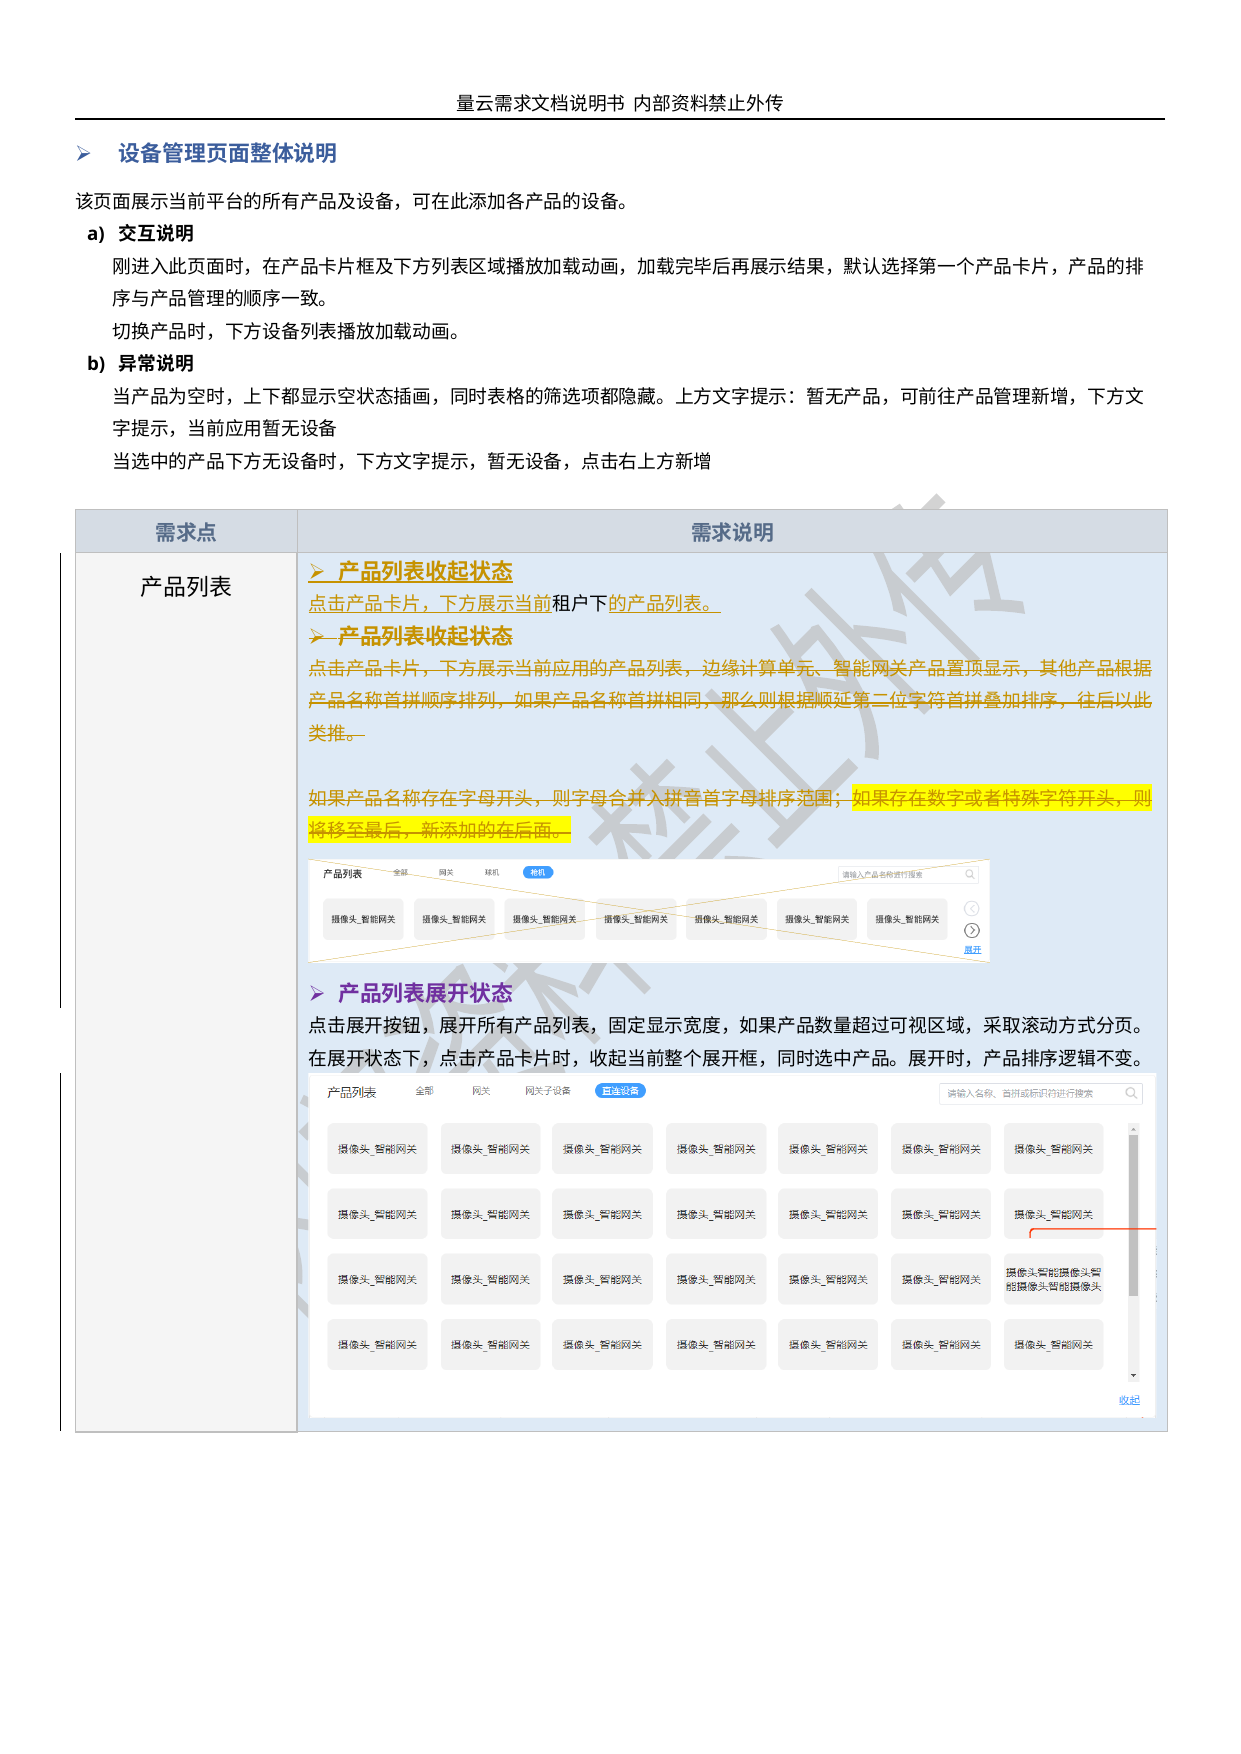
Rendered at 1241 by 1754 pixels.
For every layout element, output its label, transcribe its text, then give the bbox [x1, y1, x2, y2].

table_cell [298, 553, 1167, 1431]
text 异常说明 [75, 346, 1146, 379]
text 该页面展示当前平台的所有产品及设备，可在此添加各产品的设备。 [75, 184, 1165, 216]
picture [656, 860, 990, 962]
picture [308, 1073, 1157, 1418]
picture [308, 860, 642, 962]
table_header 需求点 [76, 510, 297, 552]
text 当选中的产品下方无设备时，下方文字提示，暂无设备，点击右上方新增 [112, 444, 1146, 476]
table_header 需求说明 [298, 510, 1167, 552]
list 交互说明 [75, 216, 1146, 249]
picture [313, 912, 985, 963]
text 当产品为空时，上下都显示空状态插画，同时表格的筛选项都隐藏。上方文字提示：暂无产品，可前往产品管理新增，下方文字提示，当前应用暂无设备 [112, 379, 1146, 444]
text 刚进入此页面时，在产品卡片框及下方列表区域播放加载动画，加载完毕后再展示结果，默认选择第一个产品卡片，产品的排序与产品管理的顺序一致。 [112, 249, 1146, 314]
table_cell 产品列表 [76, 553, 296, 1431]
text 切换产品时，下方设备列表播放加载动画。 [112, 314, 1146, 346]
text 设备管理页面整体说明 [75, 135, 1165, 168]
picture [316, 859, 982, 910]
